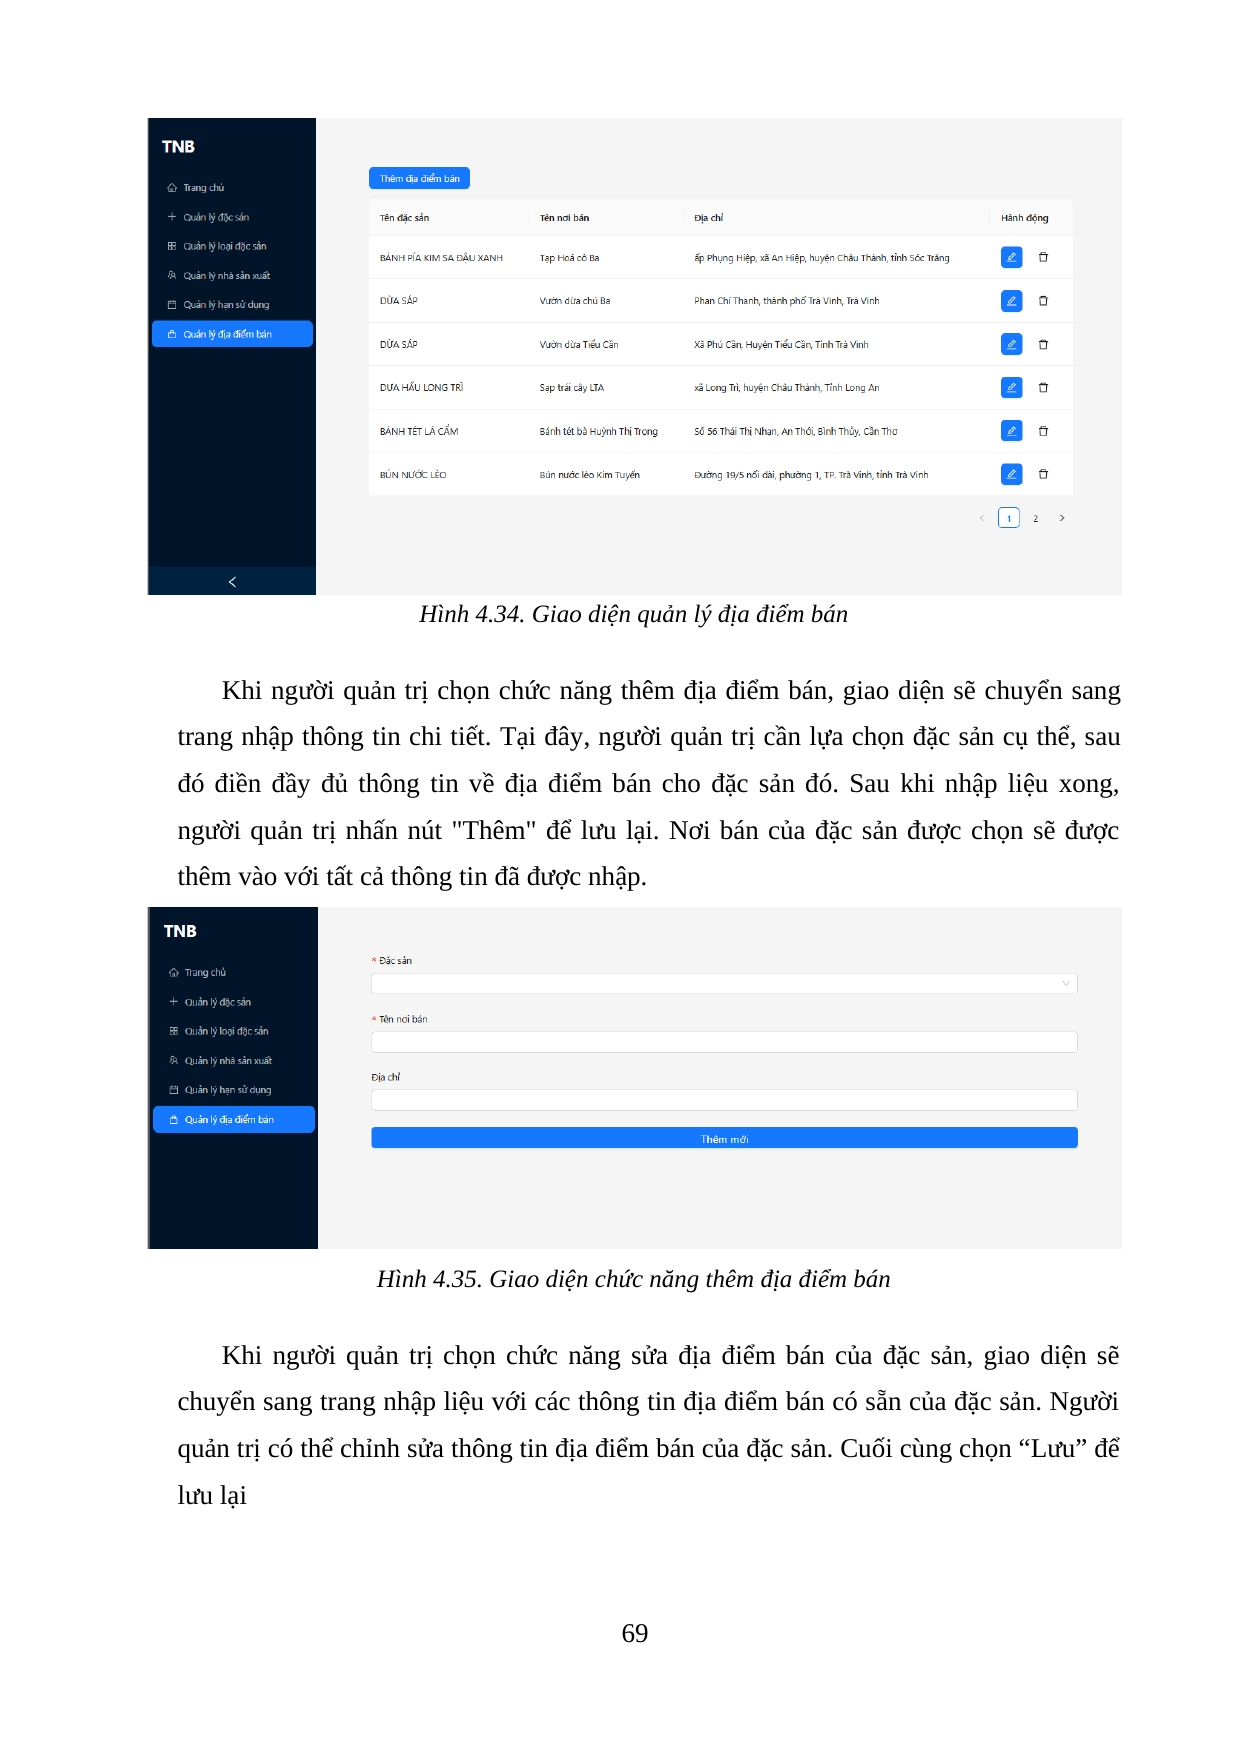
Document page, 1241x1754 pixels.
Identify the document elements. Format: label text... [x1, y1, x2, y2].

text Hình 4.34. Giao diện quản lý địa điểm bán [148, 599, 1122, 628]
text Khi người quản trị chọn chức năng thêm địa điểm bán, giao diện sẽ chuyển sang trang nhập thông tin chi tiết. Tại đây, người quản trị cần lựa chọn đặc sản cụ thể, sau đó điền đầy đủ thông tin về địa điểm bán cho đặc sản đó. Sau khi nhập liệu xong, người quản trị nhấn nút "Thêm" để lưu lại. Nơi bán của đặc sản được chọn sẽ được thêm vào với tất cả thông tin đã được nhập. [177, 674, 1122, 892]
text Hình 4.35. Giao diện chức năng thêm địa điểm bán [148, 1264, 1122, 1293]
text Khi người quản trị chọn chức năng sửa địa điểm bán của đặc sản, giao diện sẽ chuyển sang trang nhập liệu với các thông tin địa điểm bán có sẵn của đặc sản. Người quản trị có thể chỉnh sửa thông tin địa điểm bán của đặc sản. Cuối cùng chọn “Lưu” để lưu lại [177, 1339, 1122, 1510]
picture [147, 907, 1123, 1249]
picture [147, 118, 1123, 595]
